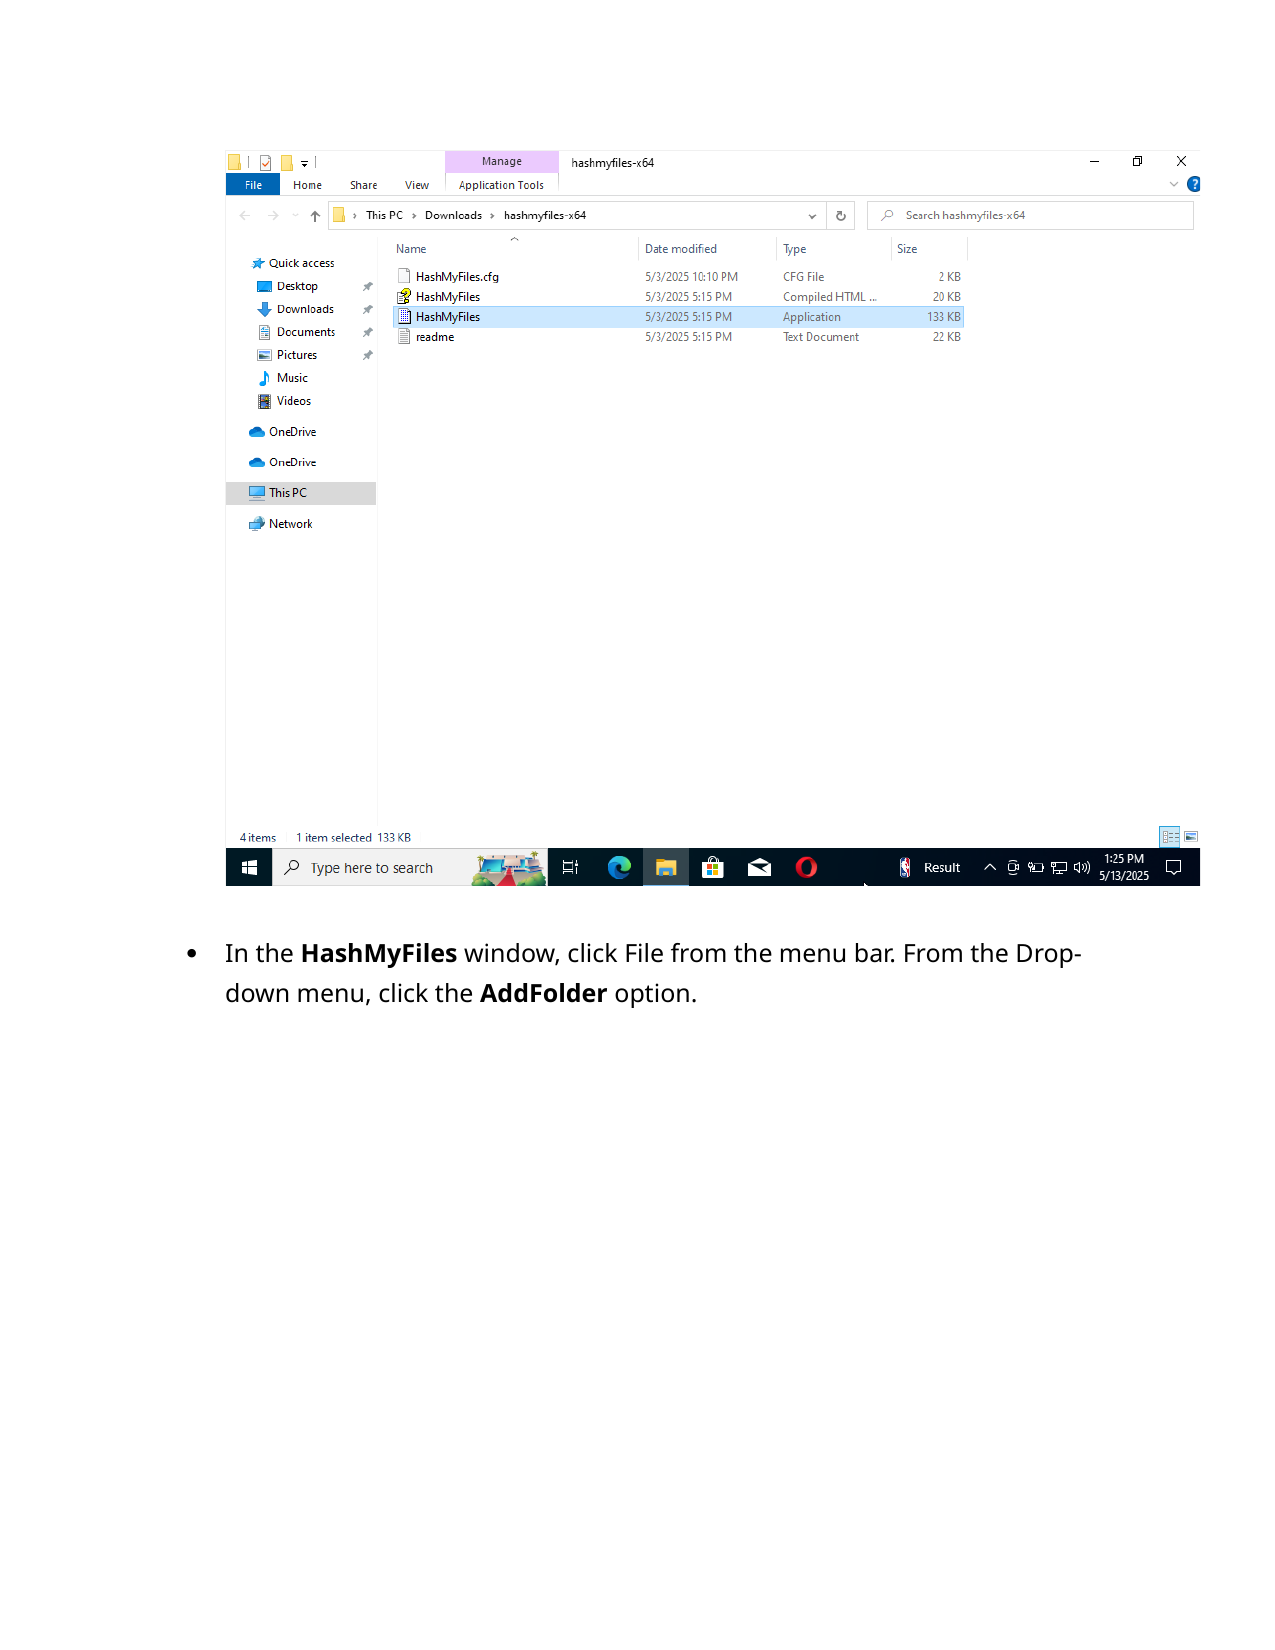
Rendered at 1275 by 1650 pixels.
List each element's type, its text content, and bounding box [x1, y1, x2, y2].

list In the HashMyFiles window, click File from the menu bar. From the Drop-down menu, click the AddFolder option. [187, 936, 1125, 1009]
picture [225, 150, 1200, 886]
